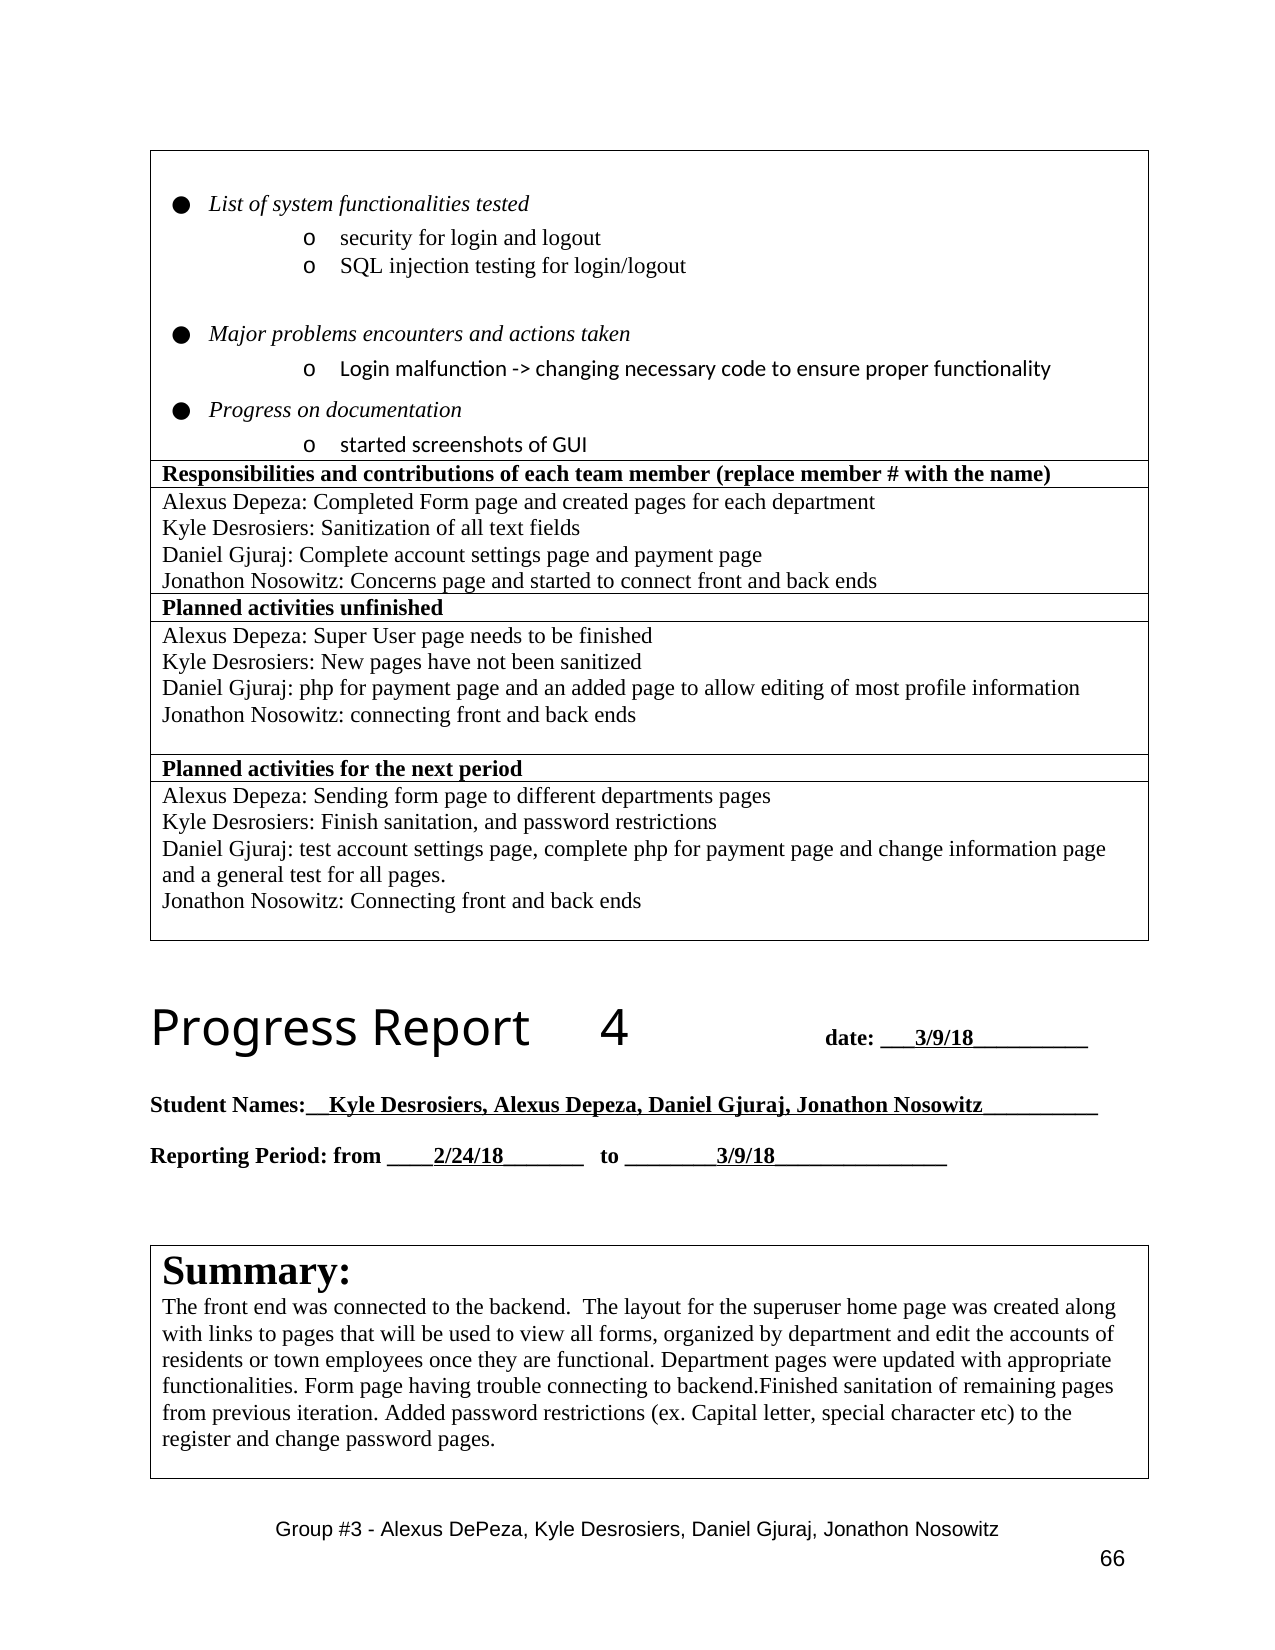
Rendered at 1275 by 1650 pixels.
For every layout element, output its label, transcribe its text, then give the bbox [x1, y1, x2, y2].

text Progress Report 4 date: ___3/9/18__________ [150, 992, 1125, 1060]
table_cell Planned activities for the next period [151, 755, 1148, 781]
table_cell Alexus Depeza: Completed Form page and created pages for each department Kyle Desrosiers: Sanitization of all text fields Daniel Gjuraj: Complete account settings page and payment page Jonathon Nosowitz: Concerns page and started to connect front and back ends [151, 488, 1148, 593]
table_cell Alexus Depeza: Super User page needs to be finished Kyle Desrosiers: New pages have not been sanitized Daniel Gjuraj: php for payment page and an added page to allow editing of most profile information Jonathon Nosowitz: connecting front and back ends [151, 622, 1148, 753]
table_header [151, 1246, 1148, 1478]
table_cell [151, 151, 1148, 459]
table_cell Responsibilities and contributions of each team member (replace member # with the name) [151, 461, 1148, 487]
text Reporting Period: from ____2/24/18_______ to ________3/9/18_______________ [150, 1142, 1125, 1169]
text Student Names:__Kyle Desrosiers, Alexus Depeza, Daniel Gjuraj, Jonathon Nosowitz__________ [150, 1091, 1125, 1118]
table_cell Alexus Depeza: Sending form page to different departments pages Kyle Desrosiers: Finish sanitation, and password restrictions Daniel Gjuraj: test account settings page, complete php for payment page and change information page and a general test for all pages. Jonathon Nosowitz: Connecting front and back ends [151, 782, 1148, 940]
table_cell Planned activities unfinished [151, 594, 1148, 621]
